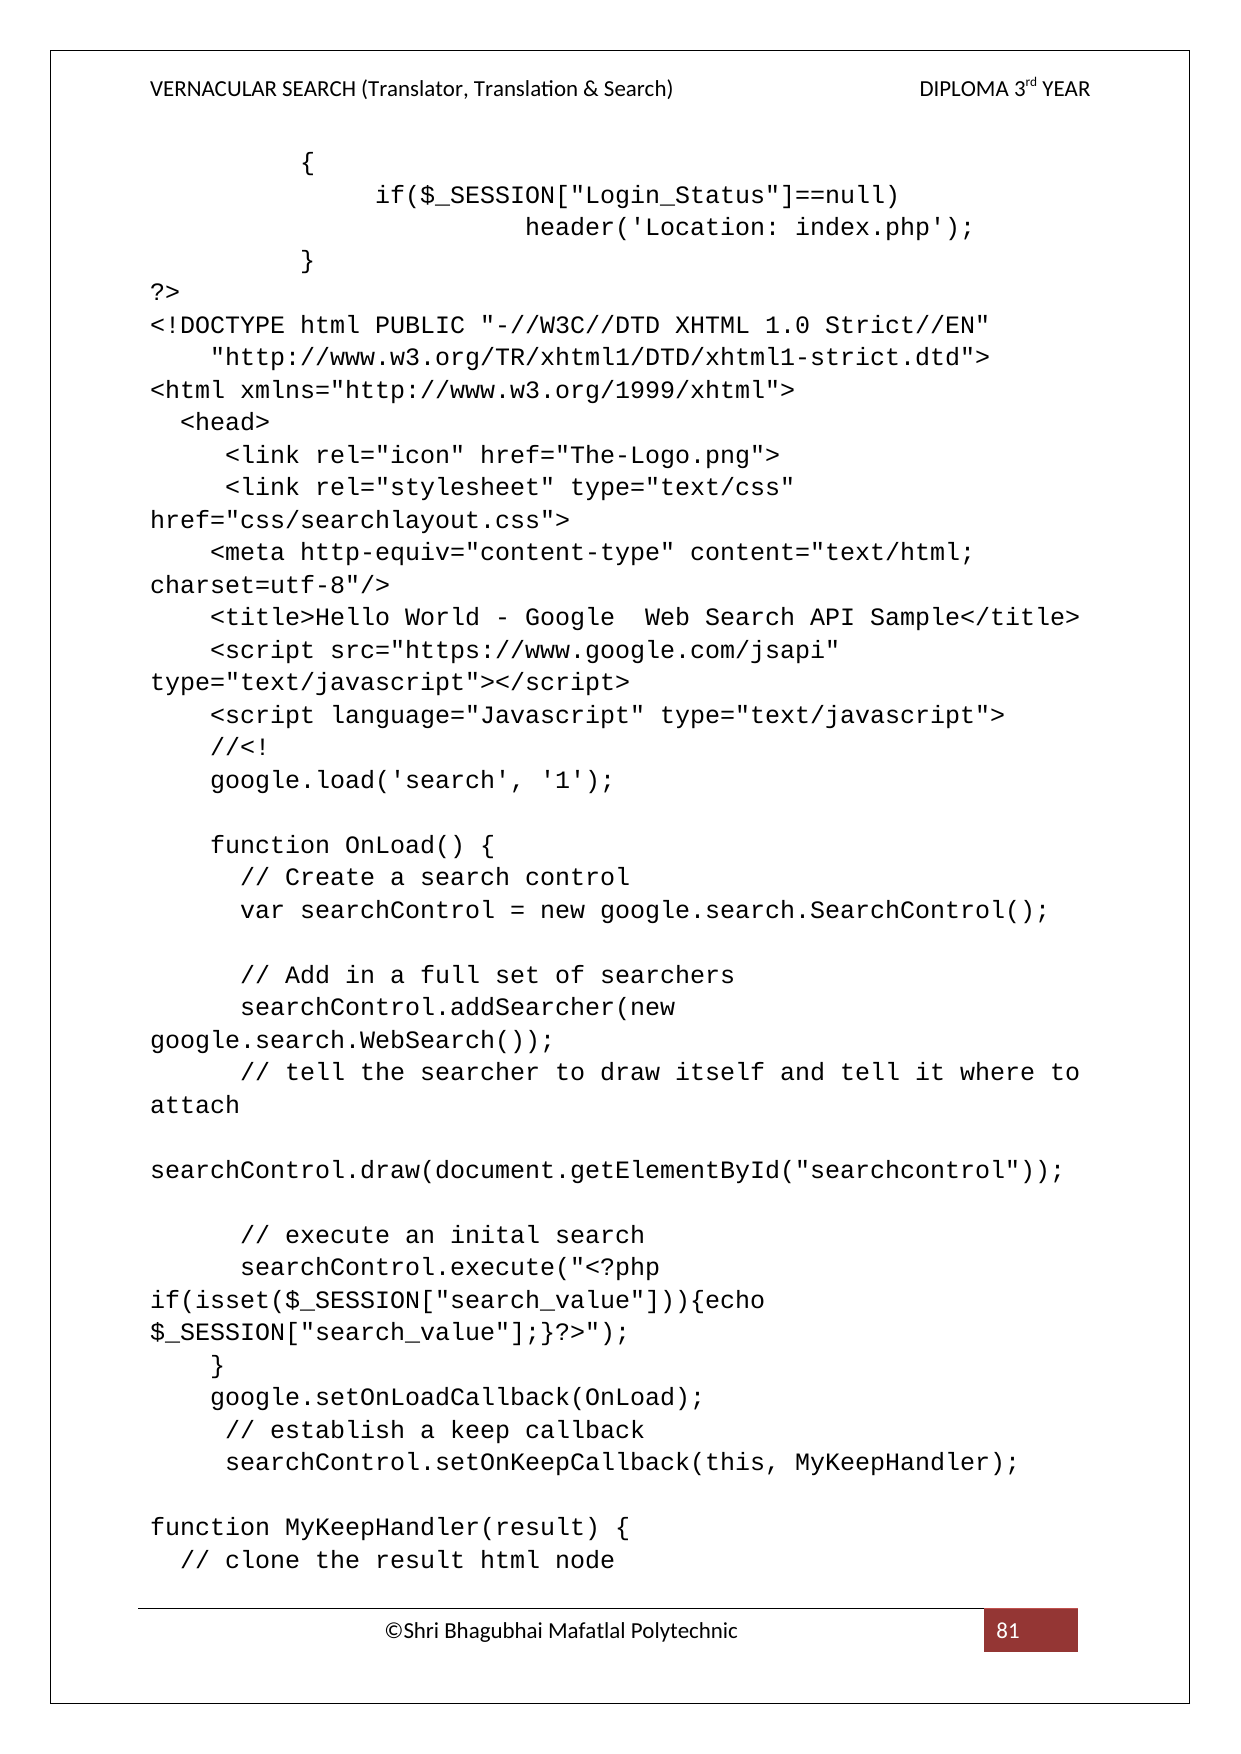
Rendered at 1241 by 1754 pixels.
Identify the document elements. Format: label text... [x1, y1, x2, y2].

text <script language="Javascript" type="text/javascript"> [150, 702, 1090, 731]
text if($_SESSION["Login_Status"]==null) [150, 182, 1090, 211]
text var searchControl = new google.search.SearchControl(); [150, 897, 1090, 926]
text function OnLoad() { [150, 832, 1090, 861]
text { [150, 150, 1090, 178]
text // Create a search control [150, 865, 1090, 893]
text <html xmlns="http://www.w3.org/1999/xhtml"> [150, 377, 1090, 406]
text <script src="https://www.google.com/jsapi" type="text/javascript"></script> [150, 637, 1090, 698]
text searchControl.setOnKeepCallback(this, MyKeepHandler); [150, 1450, 1090, 1478]
text searchControl.execute("<?php if(isset($_SESSION["search_value"])){echo $_SESSION["search_value"];}?>"); [150, 1255, 1090, 1348]
text } [150, 1352, 1090, 1381]
text header('Location: index.php'); [150, 215, 1090, 243]
text searchControl.addSearcher(new google.search.WebSearch()); [150, 995, 1090, 1056]
text // execute an inital search [150, 1222, 1090, 1251]
text ?> [150, 280, 1090, 308]
text <head> [150, 410, 1090, 438]
text //<! [150, 735, 1090, 763]
text // clone the result html node [150, 1547, 1090, 1576]
text google.setOnLoadCallback(OnLoad); [150, 1385, 1090, 1413]
text "http://www.w3.org/TR/xhtml1/DTD/xhtml1-strict.dtd"> [150, 345, 1090, 373]
text // Add in a full set of searchers [150, 962, 1090, 991]
text <link rel="icon" href="The-Logo.png"> [150, 442, 1090, 471]
text function MyKeepHandler(result) { [150, 1515, 1090, 1543]
text // tell the searcher to draw itself and tell it where to attach [150, 1060, 1090, 1121]
text } [150, 247, 1090, 276]
text <link rel="stylesheet" type="text/css" href="css/searchlayout.css"> [150, 475, 1090, 536]
text google.load('search', '1'); [150, 767, 1090, 796]
text searchControl.draw(document.getElementById("searchcontrol")); [150, 1125, 1090, 1186]
text <!DOCTYPE html PUBLIC "-//W3C//DTD XHTML 1.0 Strict//EN" [150, 312, 1090, 341]
text // establish a keep callback [150, 1417, 1090, 1446]
text <title>Hello World - Google Web Search API Sample</title> [150, 605, 1090, 633]
text <meta http-equiv="content-type" content="text/html; charset=utf-8"/> [150, 540, 1090, 601]
